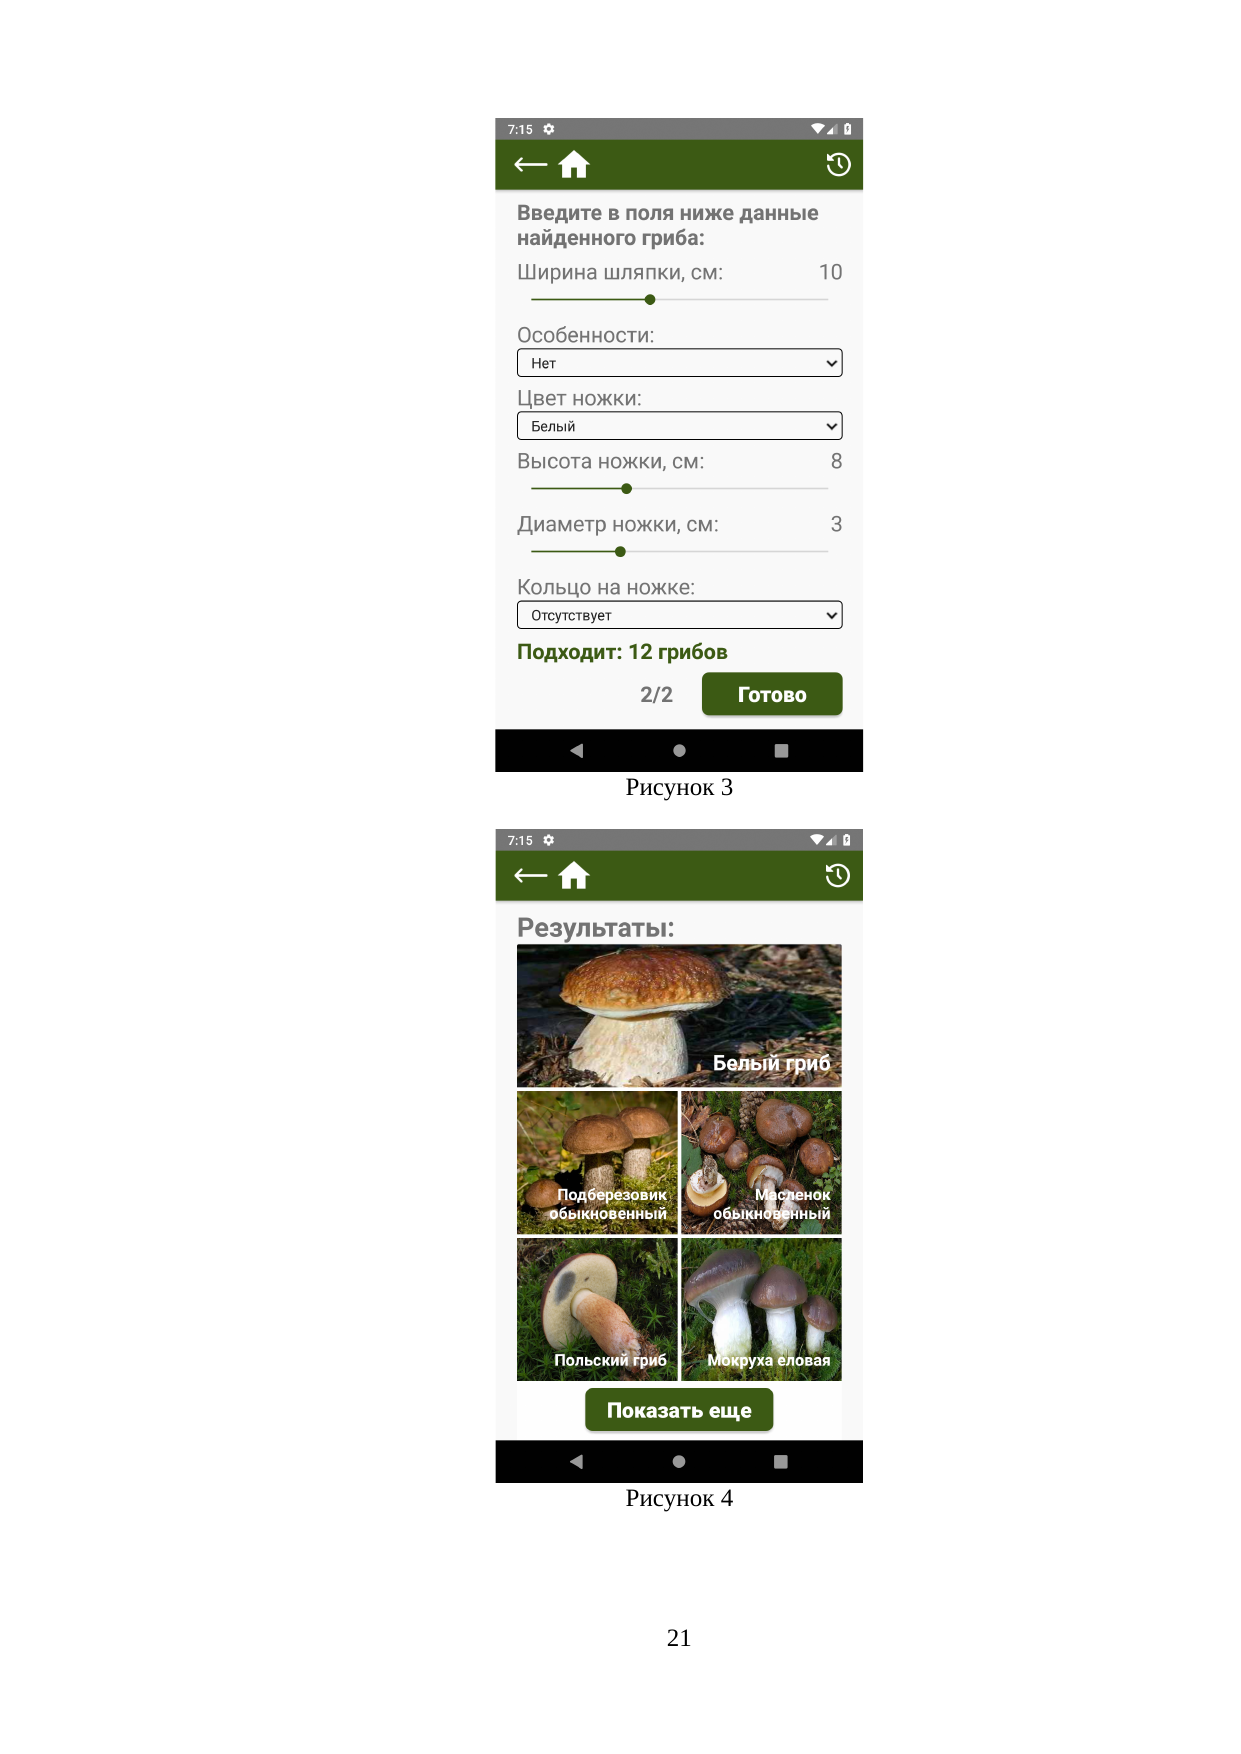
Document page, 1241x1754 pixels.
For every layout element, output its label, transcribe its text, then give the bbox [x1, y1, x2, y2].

text Рисунок 3 [177, 772, 1181, 801]
text Рисунок 4 [177, 1483, 1181, 1511]
picture [495, 118, 864, 772]
picture [495, 829, 863, 1483]
